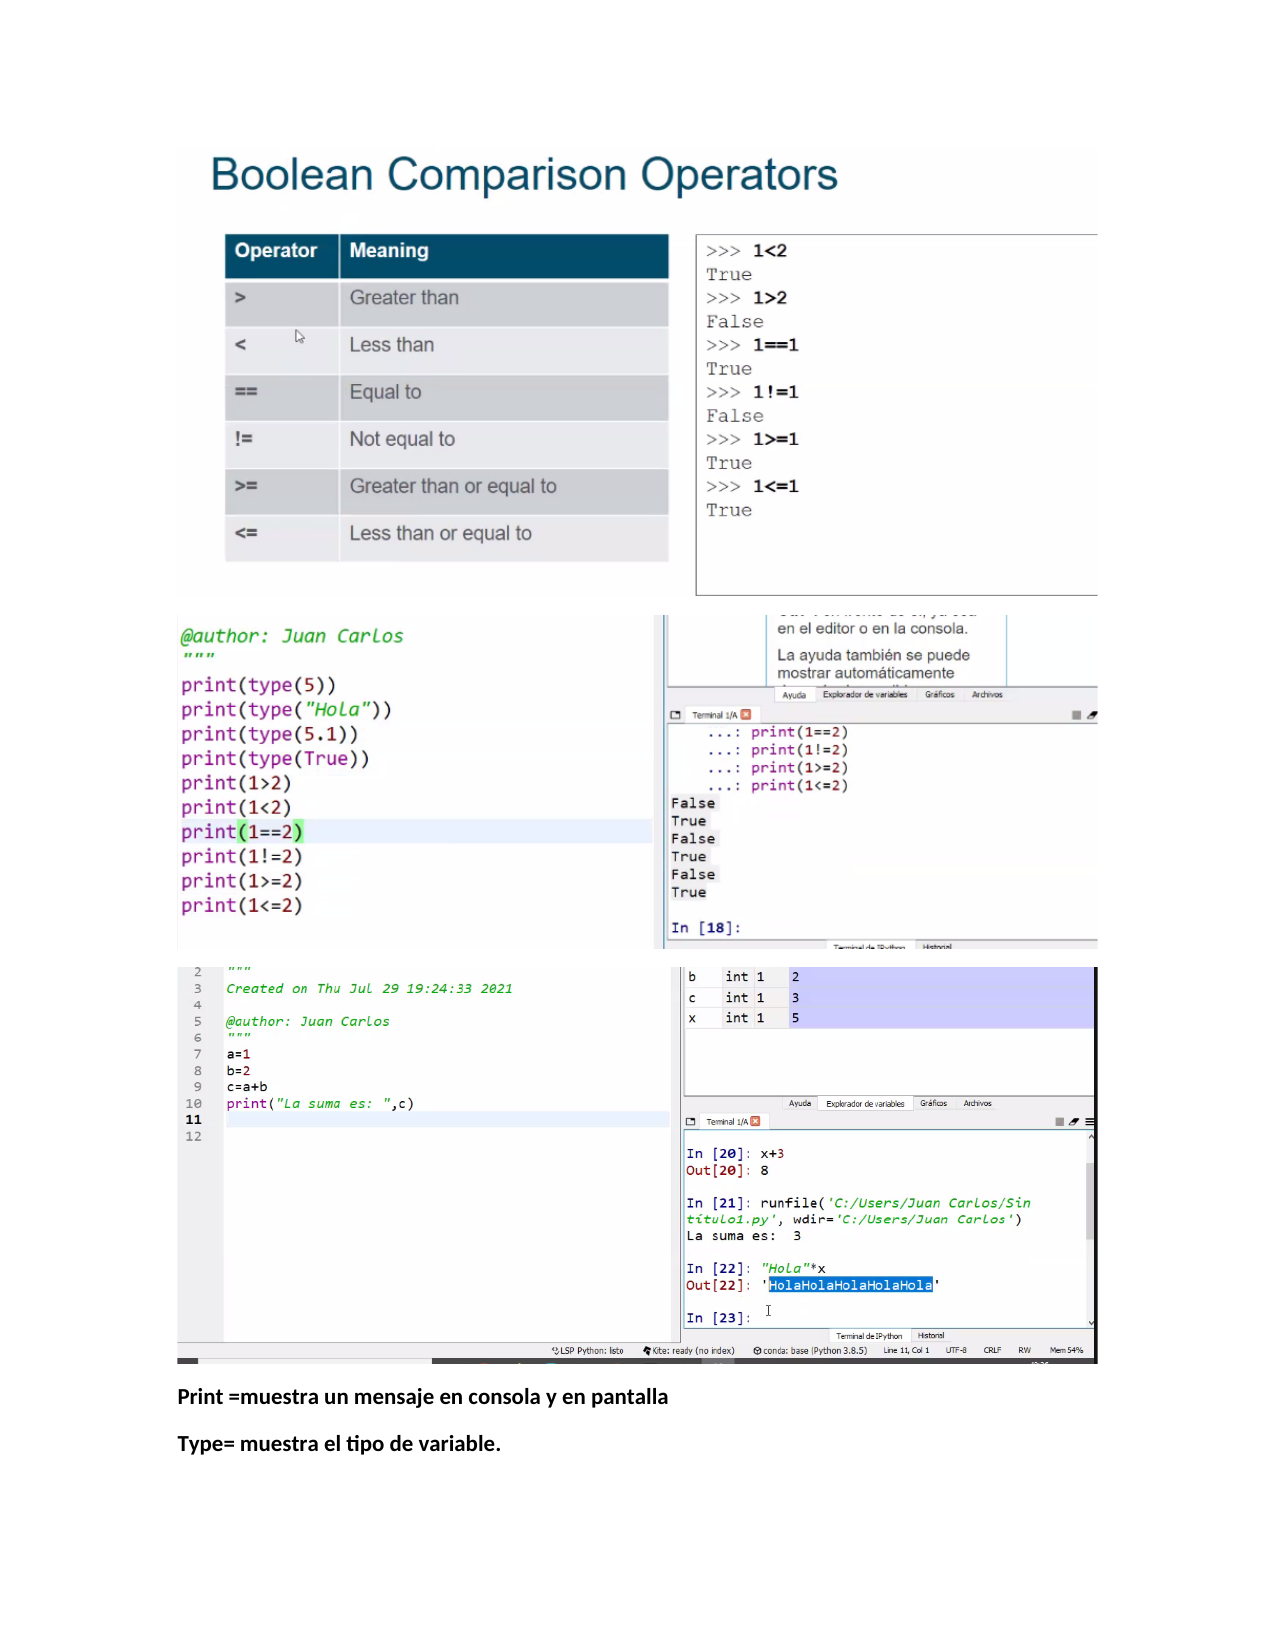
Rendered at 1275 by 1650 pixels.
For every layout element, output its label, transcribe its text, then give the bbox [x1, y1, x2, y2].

text Type= muestra el tipo de variable. [177, 1429, 1098, 1457]
picture [177, 615, 1098, 949]
picture [177, 967, 1098, 1364]
text Print =muestra un mensaje en consola y en pantalla [177, 1382, 1098, 1410]
picture [177, 147, 1098, 597]
